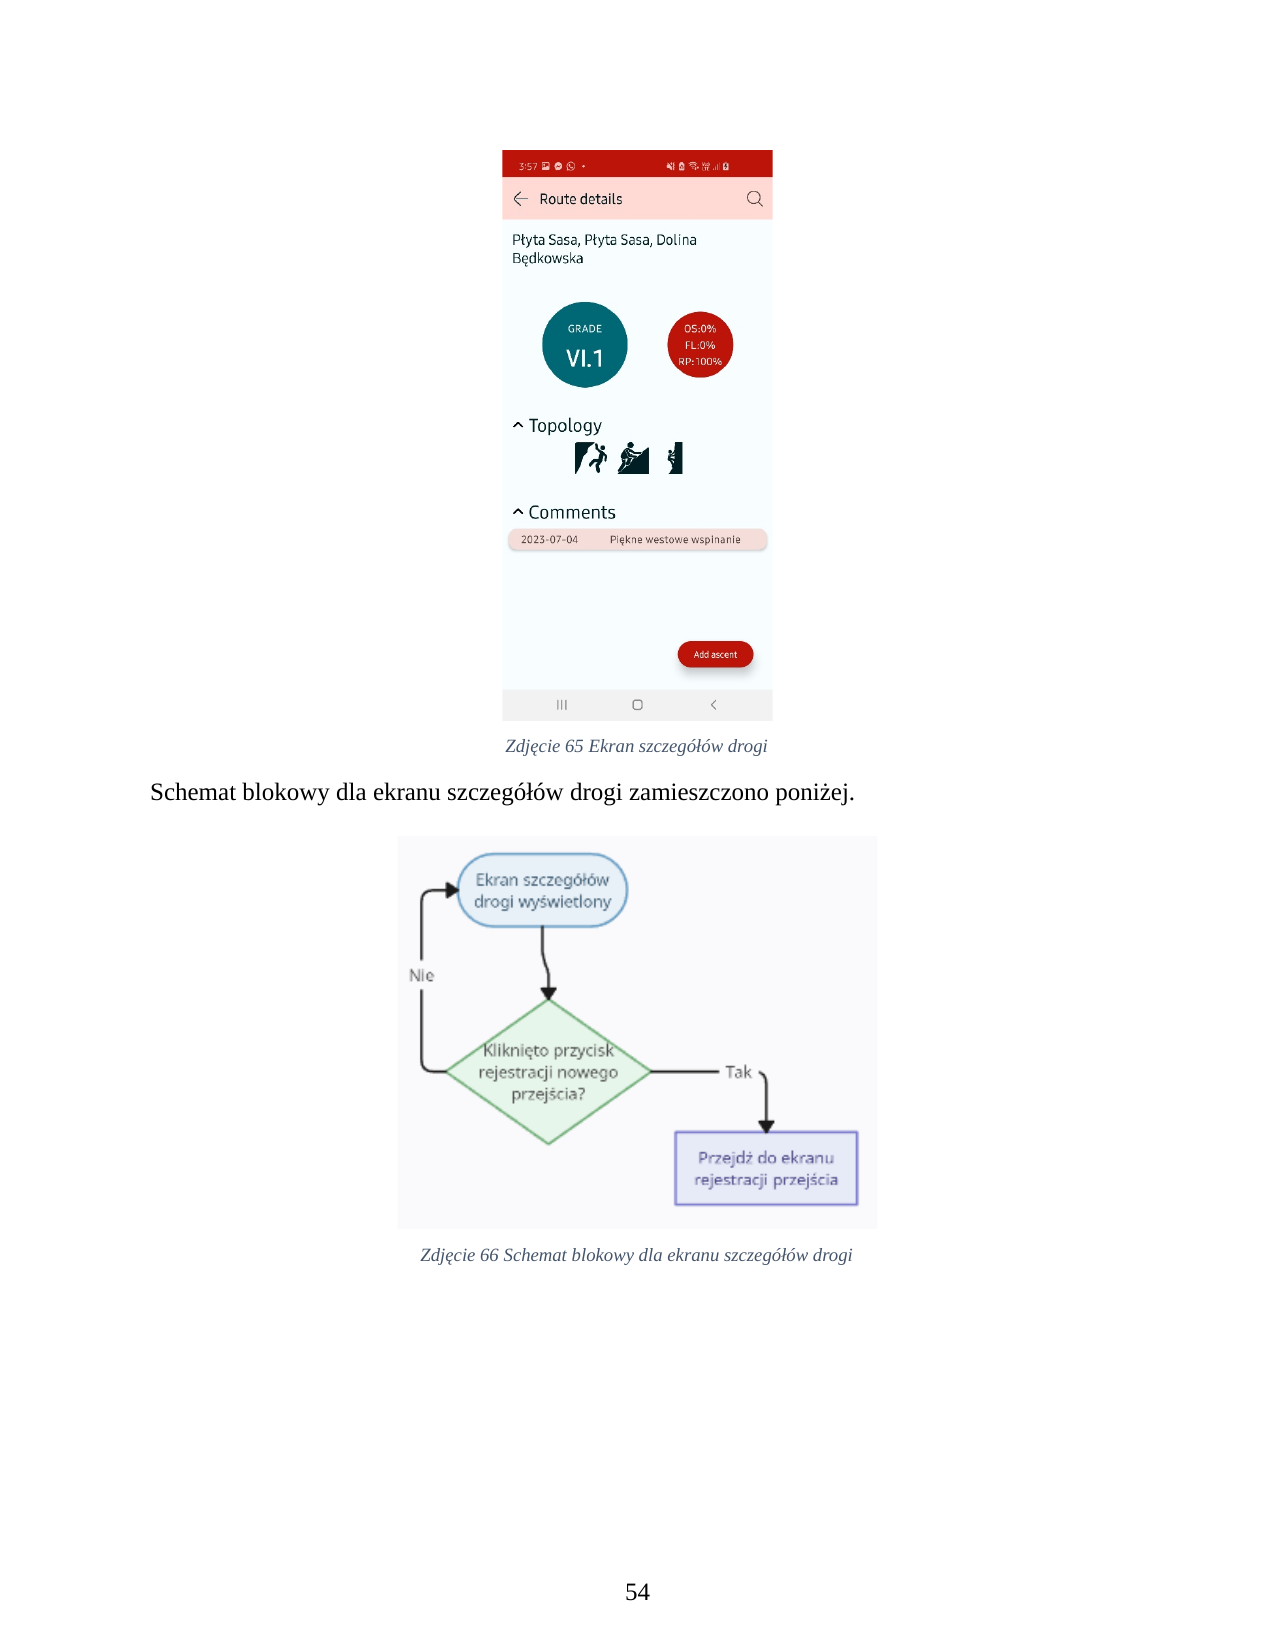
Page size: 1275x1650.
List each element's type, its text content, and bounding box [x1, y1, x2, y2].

picture [502, 150, 773, 721]
text Zdjęcie 66 Schemat blokowy dla ekranu szczegółów drogi [150, 1243, 1125, 1265]
text Zdjęcie 65 Ekran szczegółów drogi [150, 735, 1125, 756]
picture [397, 836, 878, 1229]
text Schemat blokowy dla ekranu szczegółów drogi zamieszczono poniżej. [150, 777, 1125, 806]
